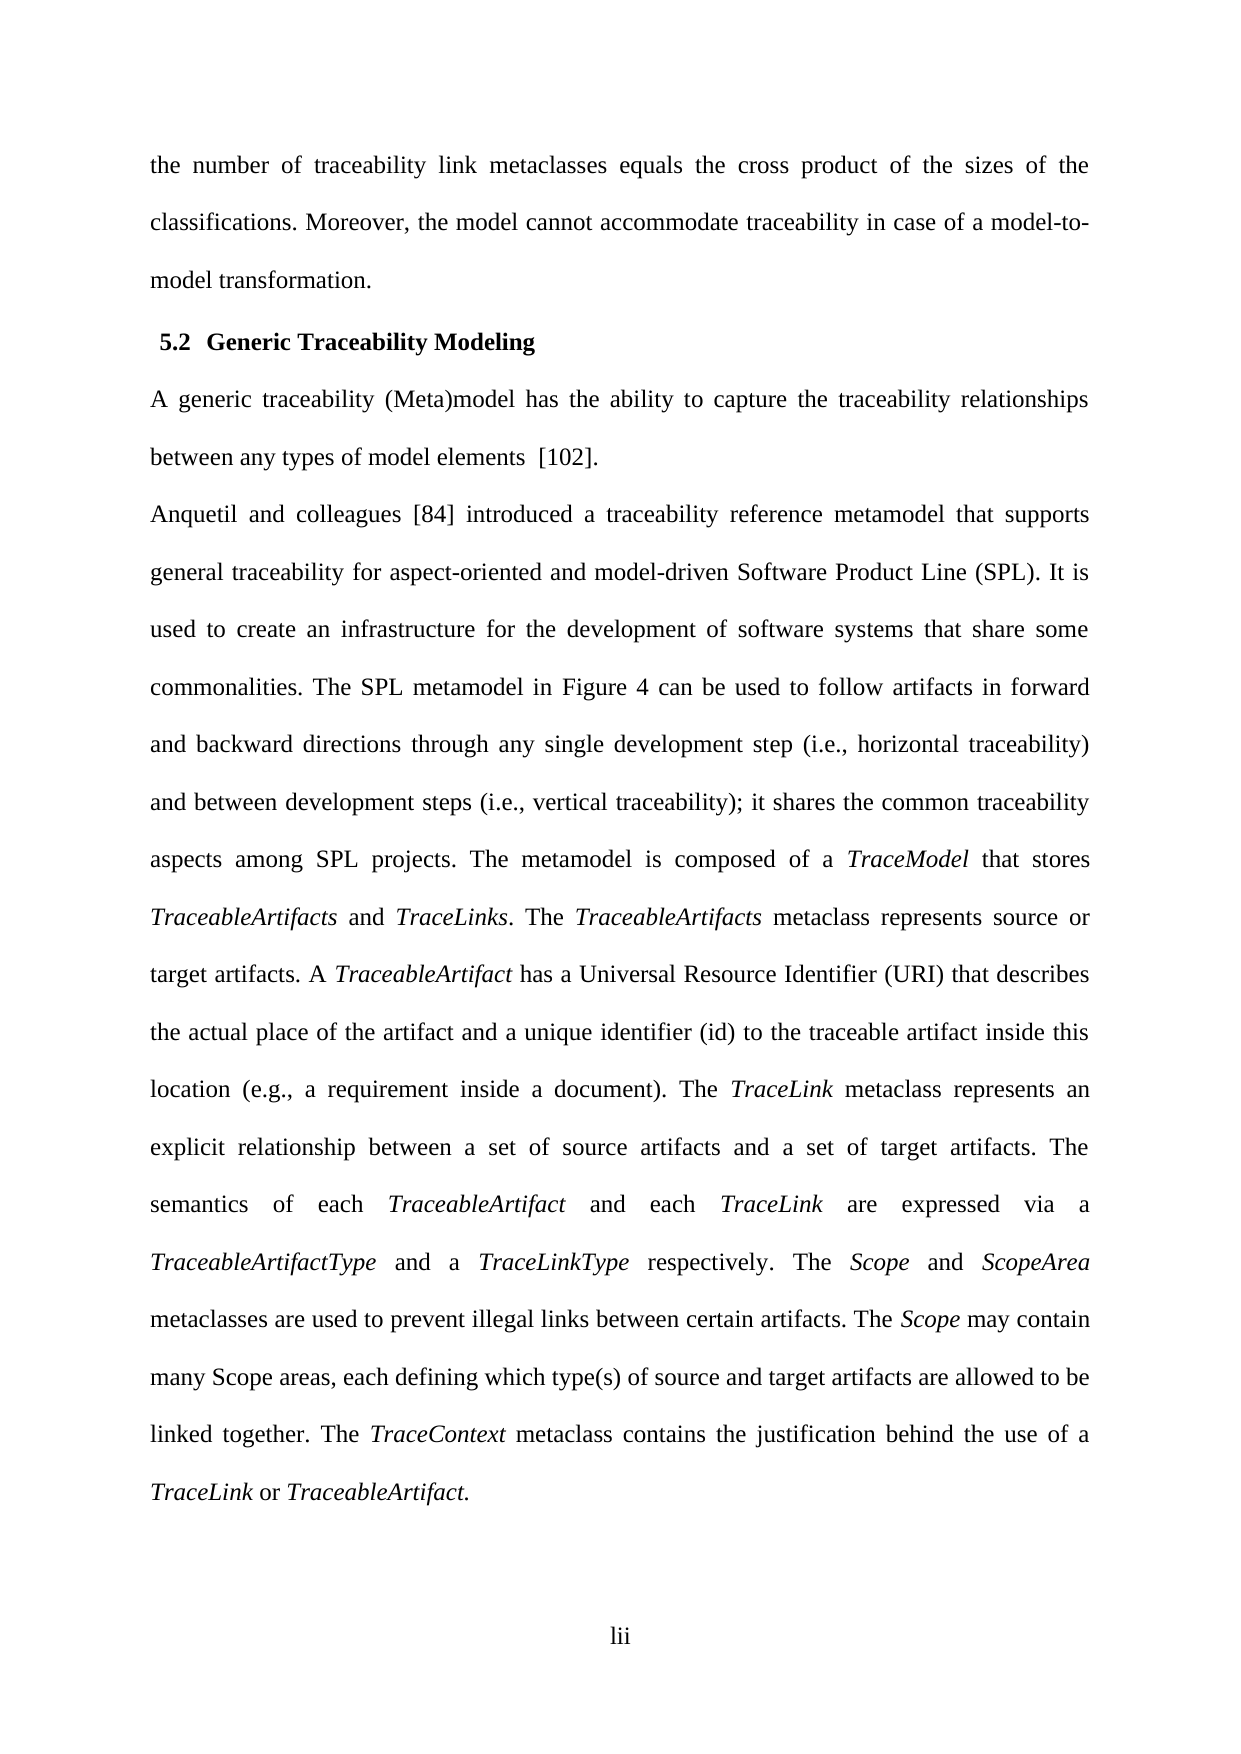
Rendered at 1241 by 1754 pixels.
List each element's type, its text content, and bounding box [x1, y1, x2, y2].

text A generic traceability (Meta)model has the ability to capture the traceability relationships between any types of model elements [102]. [150, 384, 1090, 470]
text Anquetil and colleagues[84] introduced a traceability reference metamodel that supports general traceability for aspect-oriented and model-driven Software Product Line (SPL). It is used to create an infrastructure for the development of software systems that share some commonalities. The SPL metamodel in can be used to follow artifacts in forward and backward directions through any single development step (i.e., horizontal traceability) and between development steps (i.e., vertical traceability); it shares the common traceability aspects among SPL projects. The metamodel is composed of a TraceModel that stores TraceableArtifacts and TraceLinks. The TraceableArtifacts metaclass represents source or target artifacts. A TraceableArtifact has a Universal Resource Identifier (URI) that describes the actual place of the artifact and a unique identifier (id) to the traceable artifact inside this location (e.g., a requirement inside a document). The TraceLink metaclass represents an explicit relationship between a set of source artifacts and a set of target artifacts. The semantics of each TraceableArtifact and each TraceLink are expressed via a TraceableArtifactType and a TraceLinkType respectively. The Scope and ScopeArea metaclasses are used to prevent illegal links between certain artifacts. The Scope may contain many Scope areas, each defining which type(s) of source and target artifacts are allowed to be linked together. The TraceContext metaclass contains the justification behind the use of a TraceLink or TraceableArtifact. [150, 499, 1090, 1505]
text Generic Traceability Modeling [159, 327, 1090, 355]
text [150, 150, 1090, 294]
